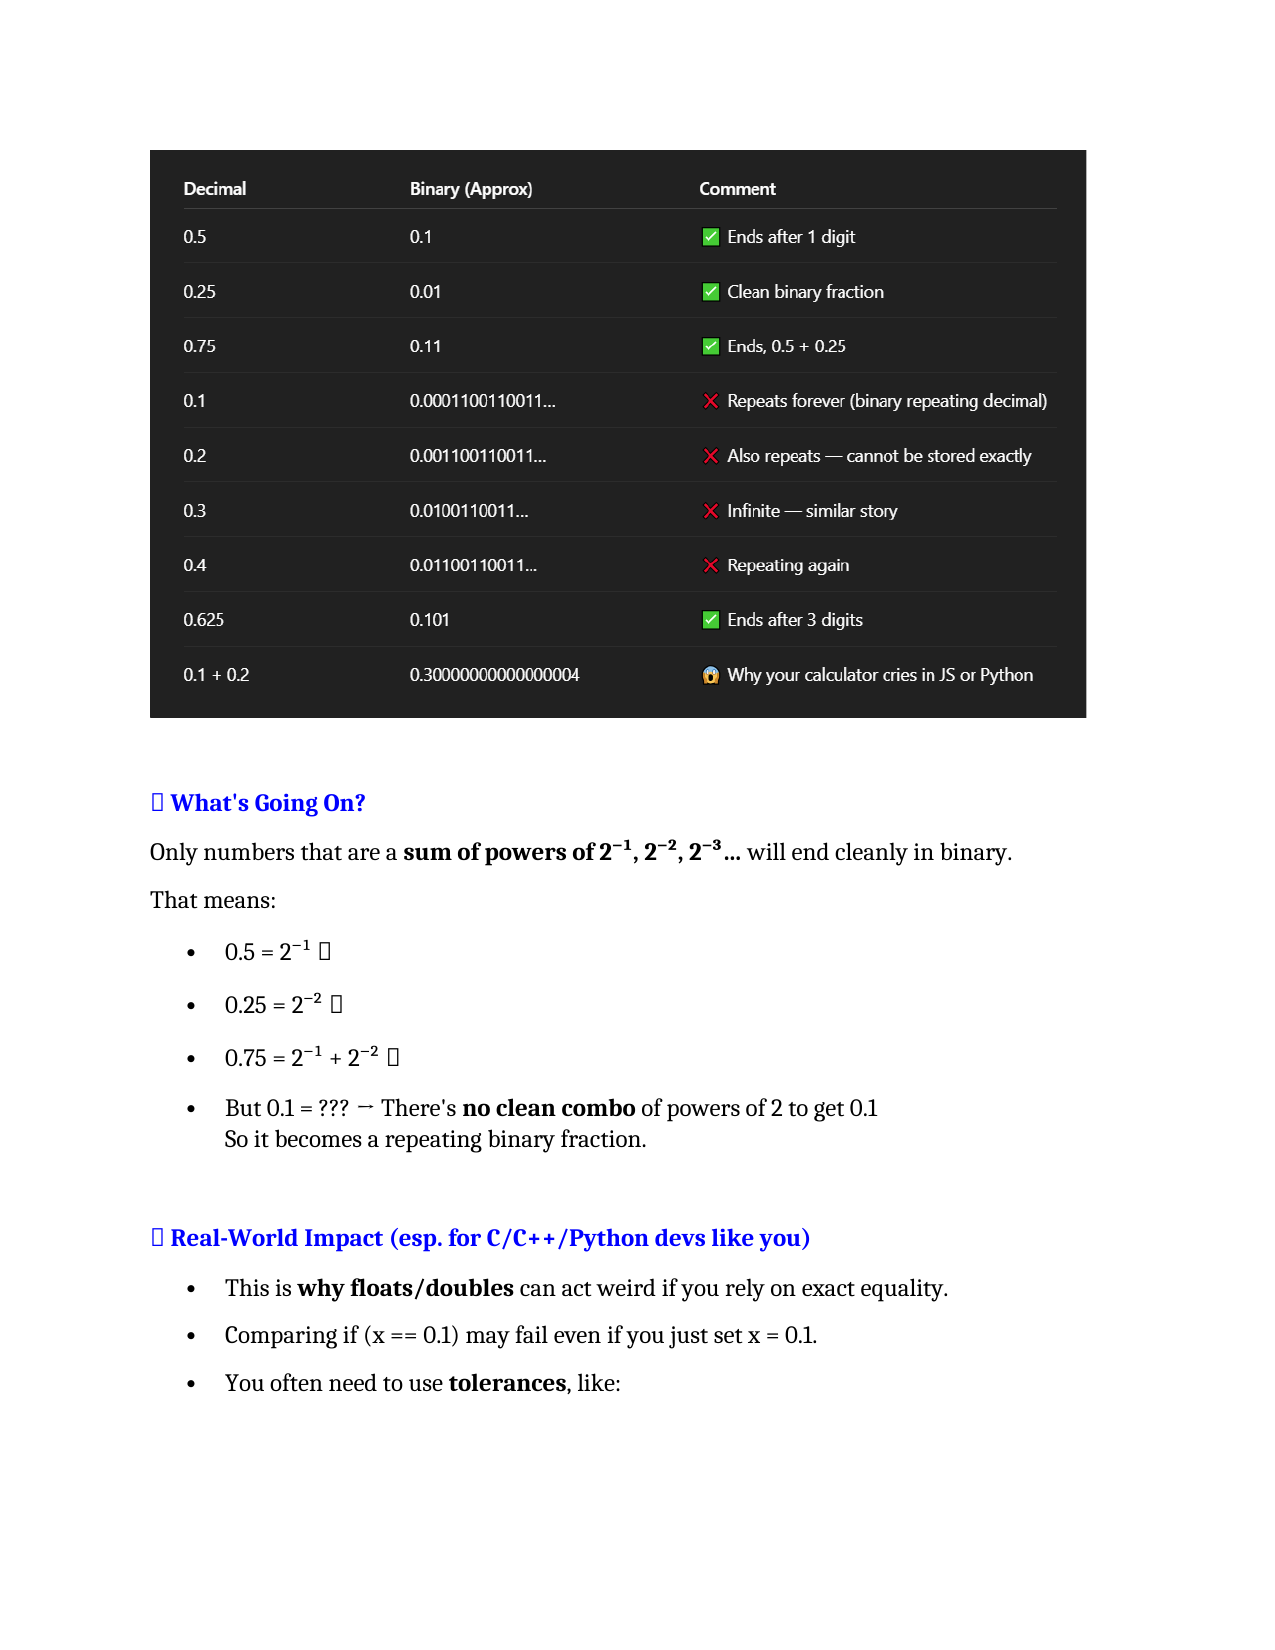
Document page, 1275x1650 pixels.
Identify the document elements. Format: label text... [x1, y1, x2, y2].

text 🔧 Real-World Impact (esp. for C/C++/Python devs like you) [150, 1220, 1125, 1254]
list Comparing if (x == 0.1) may fail even if you just set x = 0.1. [187, 1321, 1125, 1350]
picture [150, 150, 1087, 718]
text Only numbers that are a sum of powers of 2⁻¹, 2⁻², 2⁻³… will end cleanly in binary. [150, 838, 1125, 867]
list 0.25 = 2⁻² ✅ [187, 987, 1125, 1021]
list 0.75 = 2⁻¹ + 2⁻² ✅ [187, 1040, 1125, 1074]
list You often need to use tolerances, like: [187, 1369, 1125, 1398]
text That means: [150, 886, 1125, 914]
list But 0.1 = ??? → There's no clean combo of powers of 2 to get 0.1 So it becomes a repeating binary fraction. [187, 1093, 1125, 1153]
text 💡 What's Going On? [150, 784, 1125, 818]
list 0.5 = 2⁻¹ ✅ [187, 933, 1125, 967]
list This is why floats/doubles can act weird if you rely on exact equality. [187, 1273, 1125, 1302]
